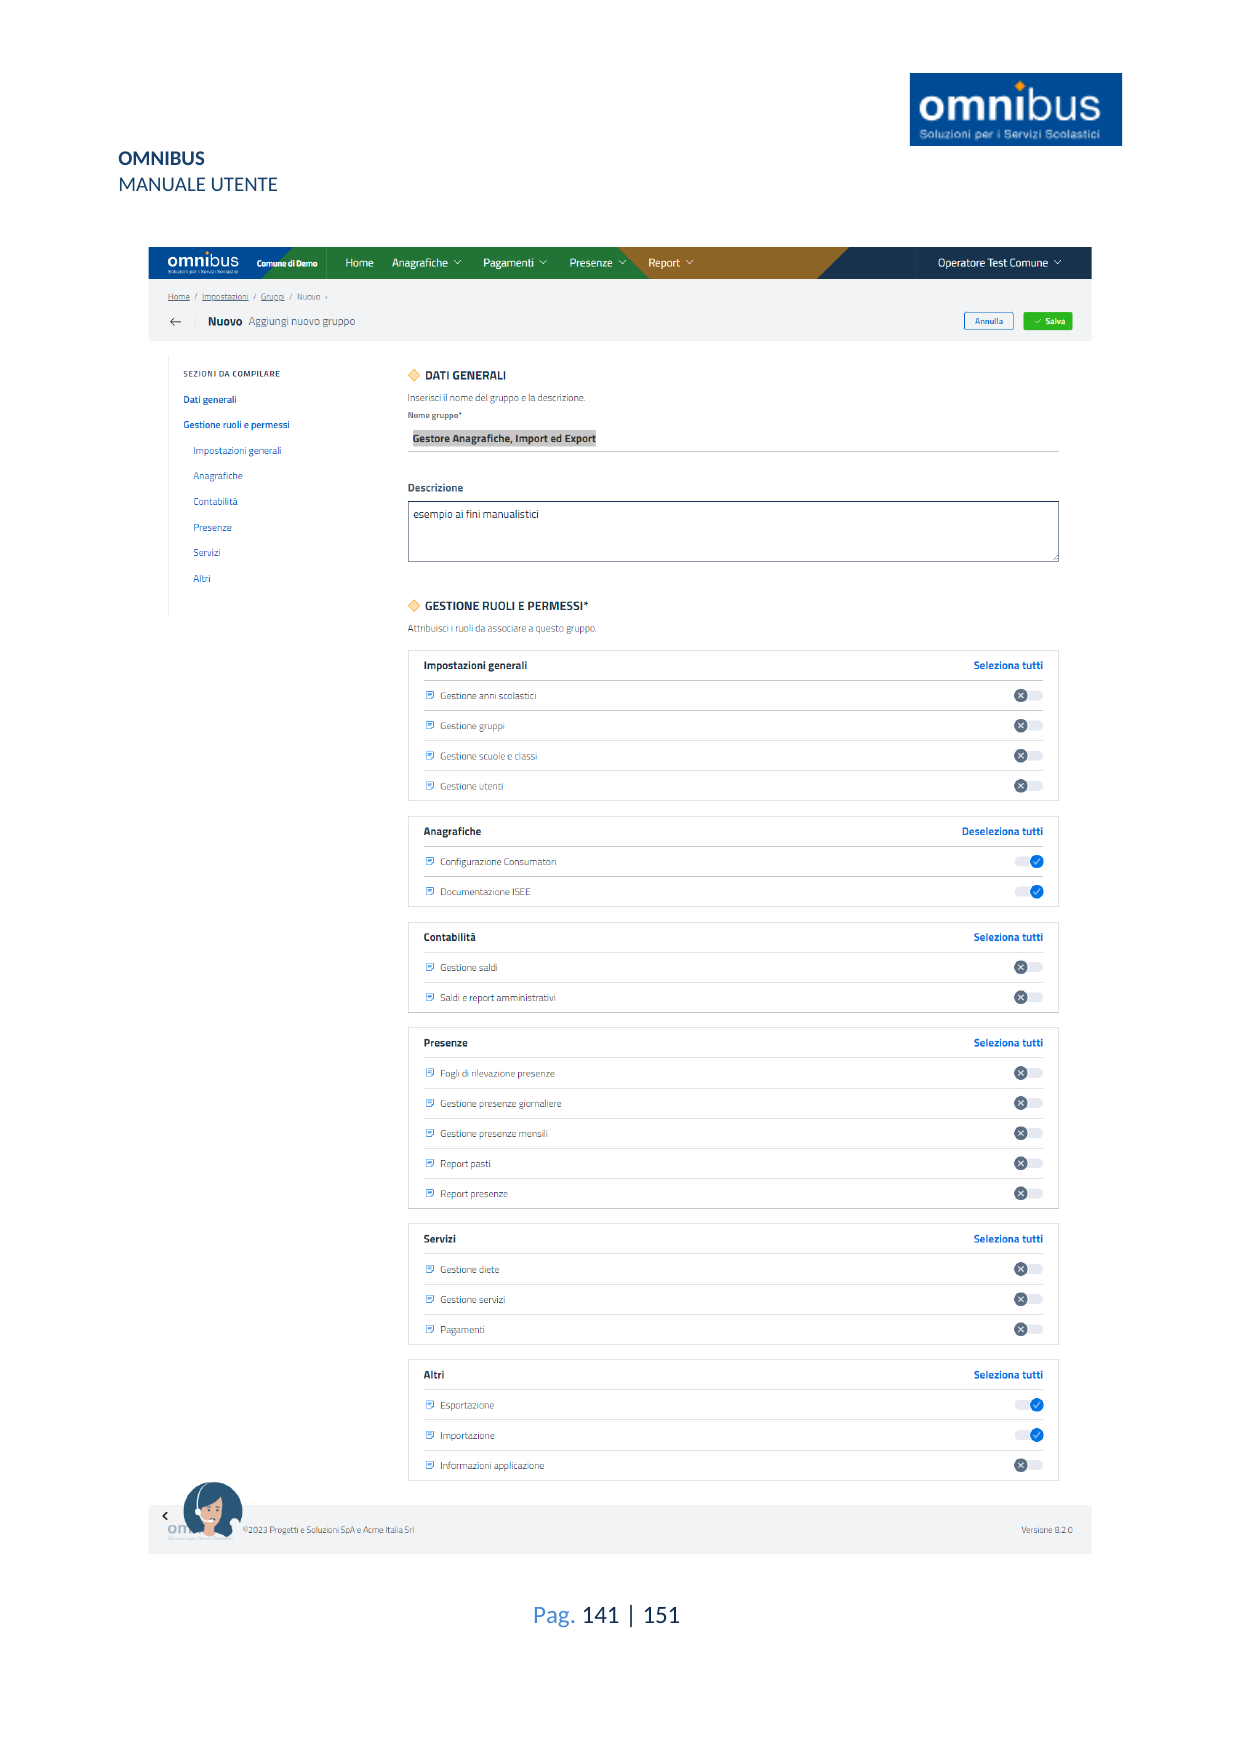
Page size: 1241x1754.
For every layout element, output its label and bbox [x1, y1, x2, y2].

picture [909, 73, 1123, 146]
picture [148, 247, 1092, 1554]
